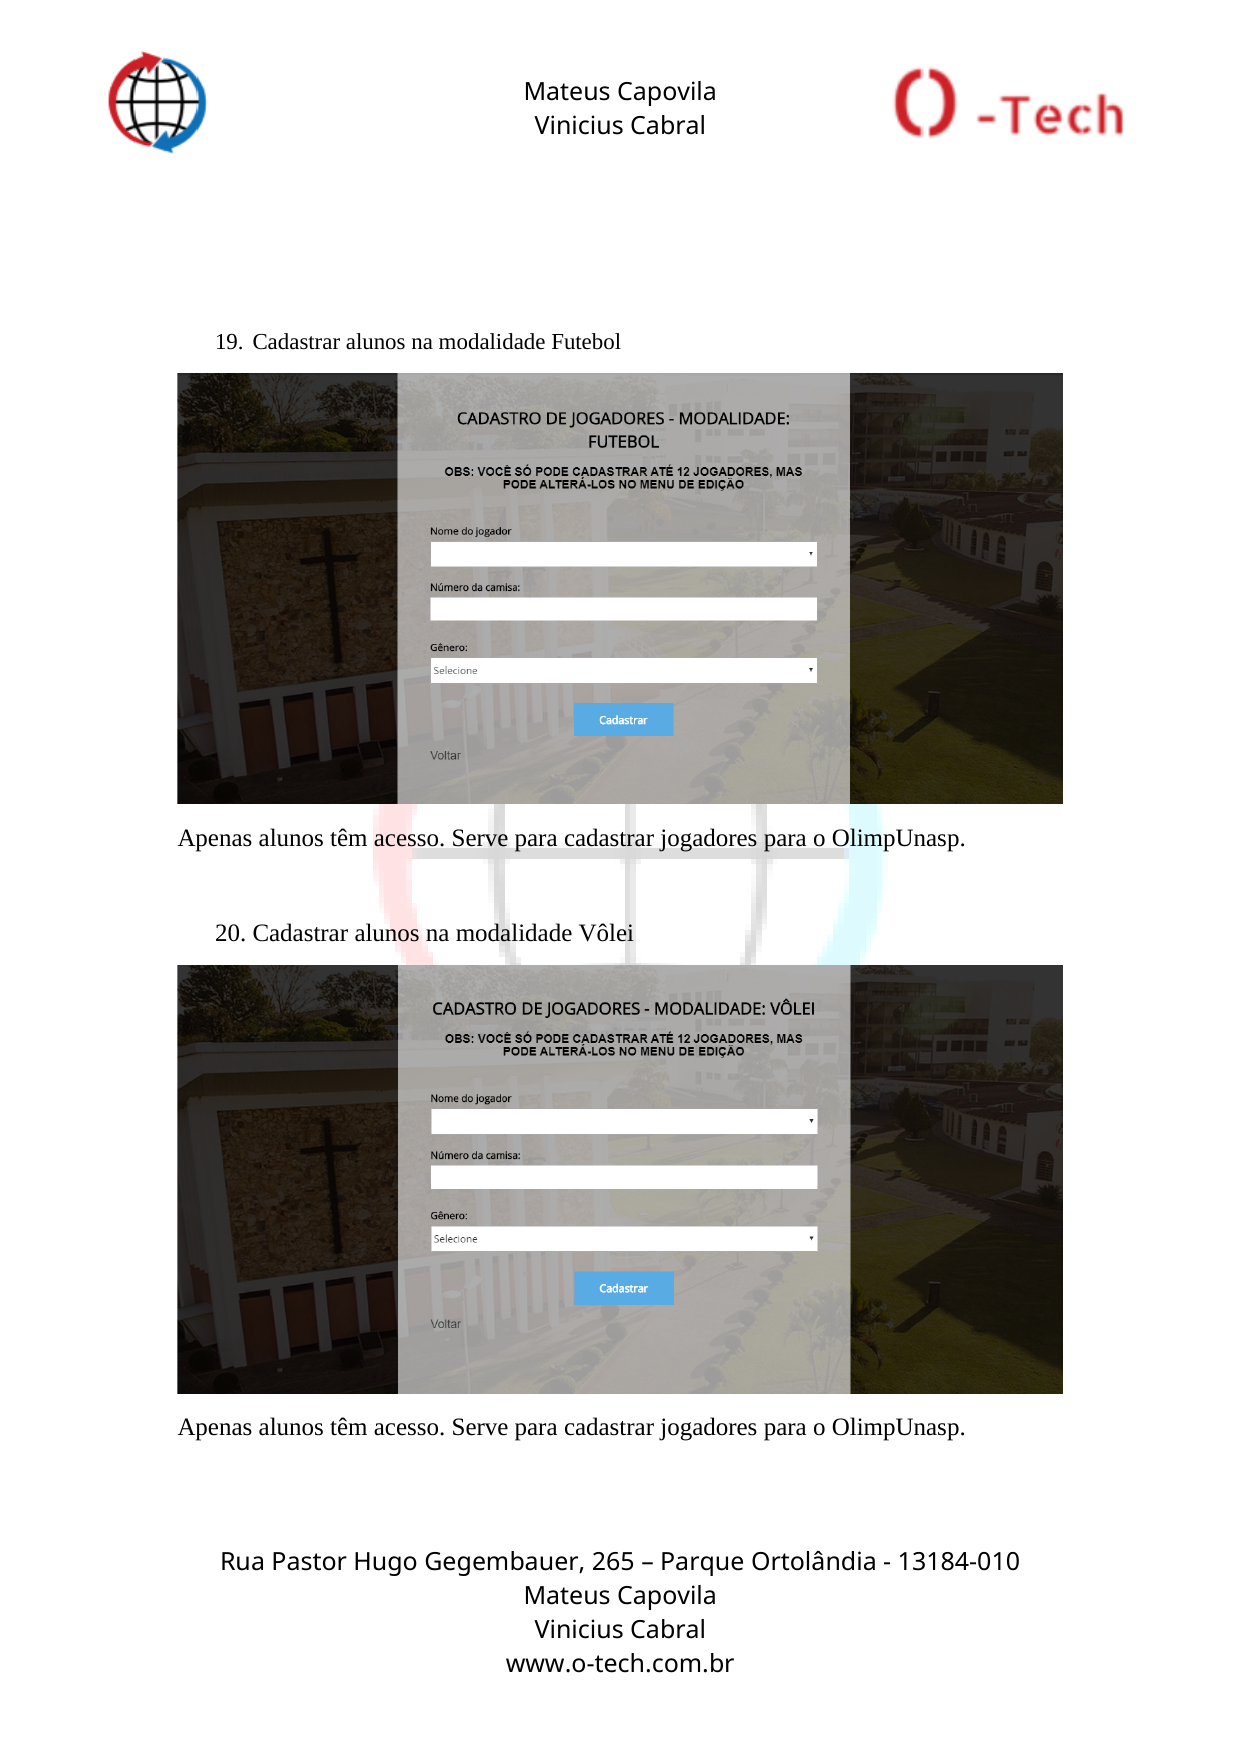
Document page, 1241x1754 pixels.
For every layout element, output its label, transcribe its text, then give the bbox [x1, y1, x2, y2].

text Apenas alunos têm acesso. Serve para cadastrar jogadores para o OlimpUnasp. [177, 1412, 1063, 1441]
text Apenas alunos têm acesso. Serve para cadastrar jogadores para o OlimpUnasp. [177, 823, 1063, 851]
list Cadastrar alunos na modalidade Vôlei [215, 918, 1063, 947]
picture [103, 42, 213, 156]
picture [177, 965, 1063, 1394]
picture [891, 57, 1134, 148]
list Cadastrar alunos na modalidade Futebol [215, 328, 1063, 354]
picture [177, 373, 1063, 804]
